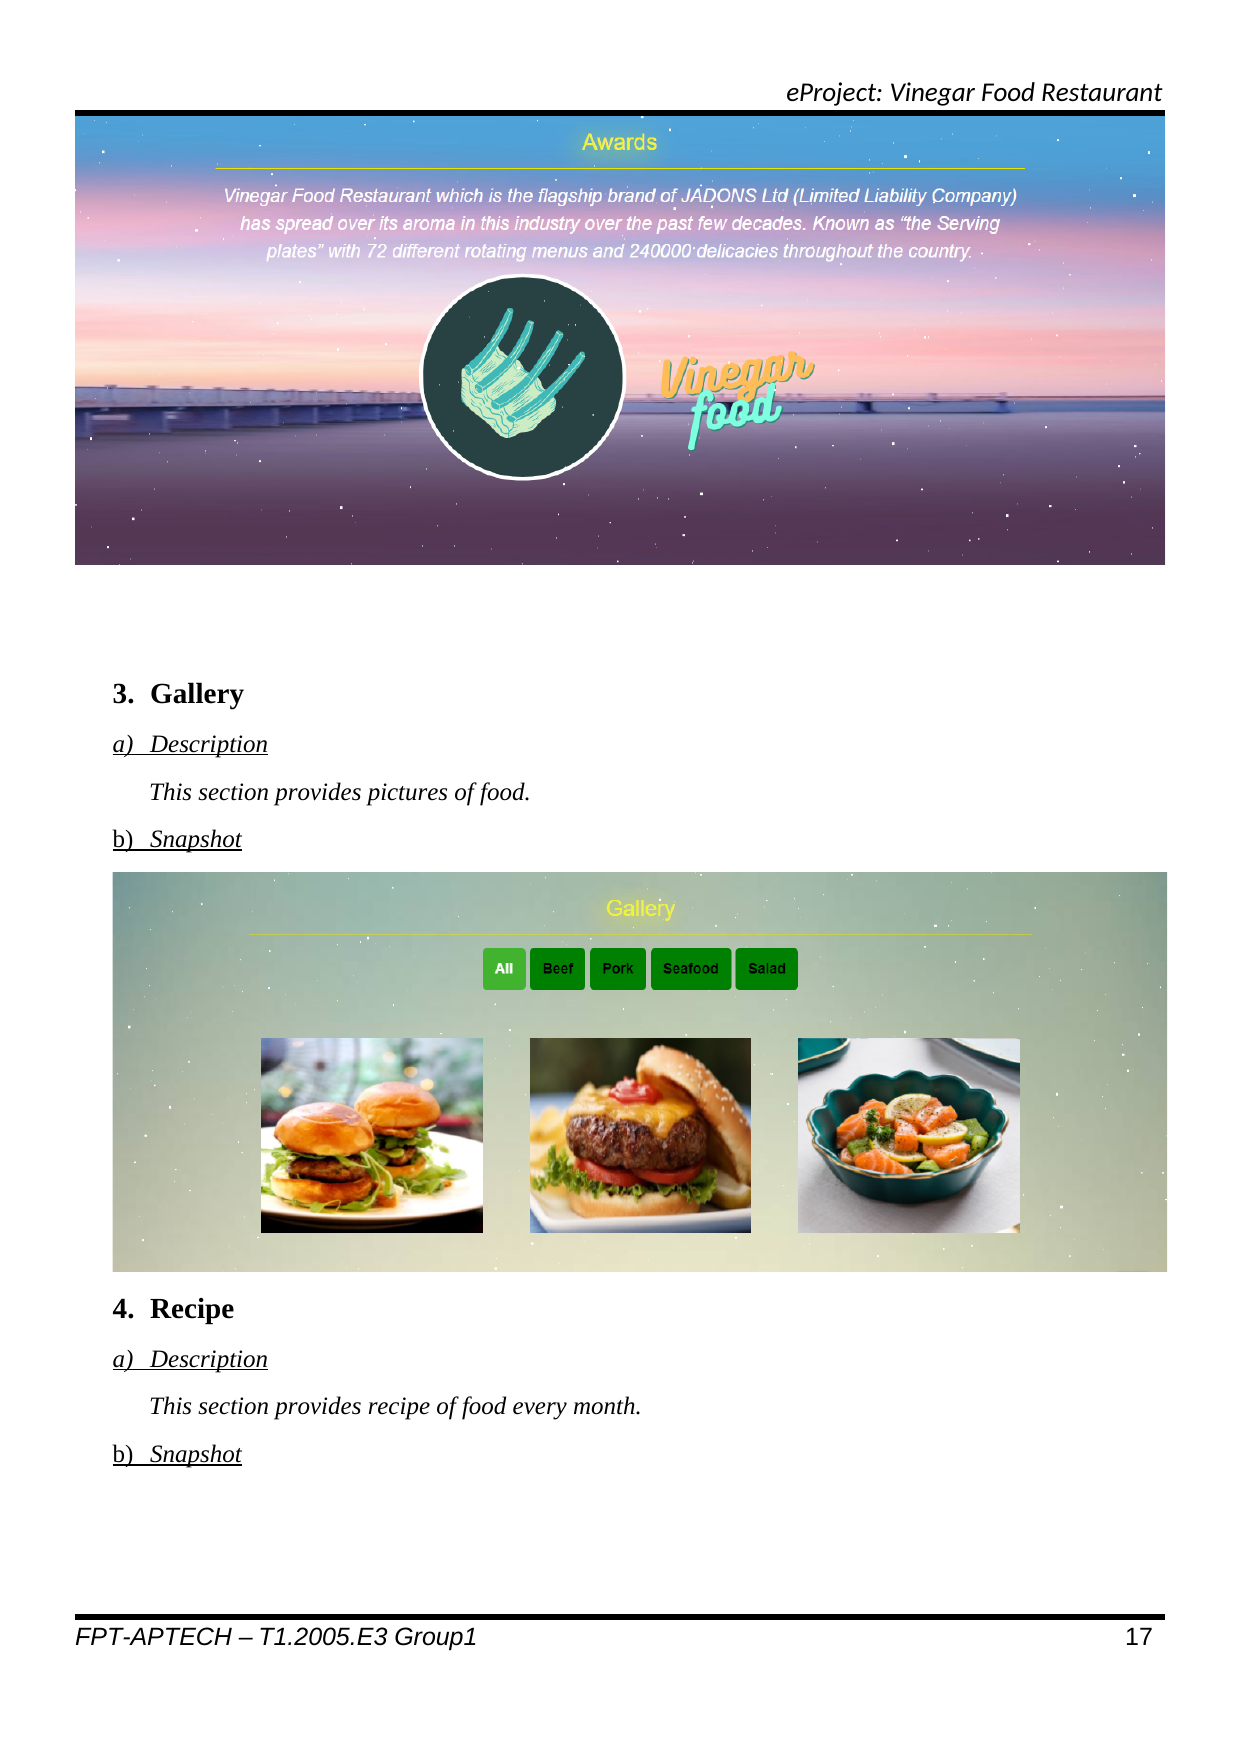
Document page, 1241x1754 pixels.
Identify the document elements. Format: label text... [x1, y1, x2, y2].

list Description [112, 729, 1165, 758]
picture [112, 872, 1168, 1272]
picture [75, 116, 1166, 565]
list Snapshot [112, 1439, 1165, 1468]
text This section provides recipe of food every month. [149, 1391, 1165, 1420]
list Description [112, 1344, 1165, 1372]
list Snapshot [112, 824, 1165, 853]
subtitle Recipe [112, 1291, 1165, 1324]
subtitle Gallery [112, 676, 1165, 709]
text This section provides pictures of food. [149, 777, 1165, 805]
